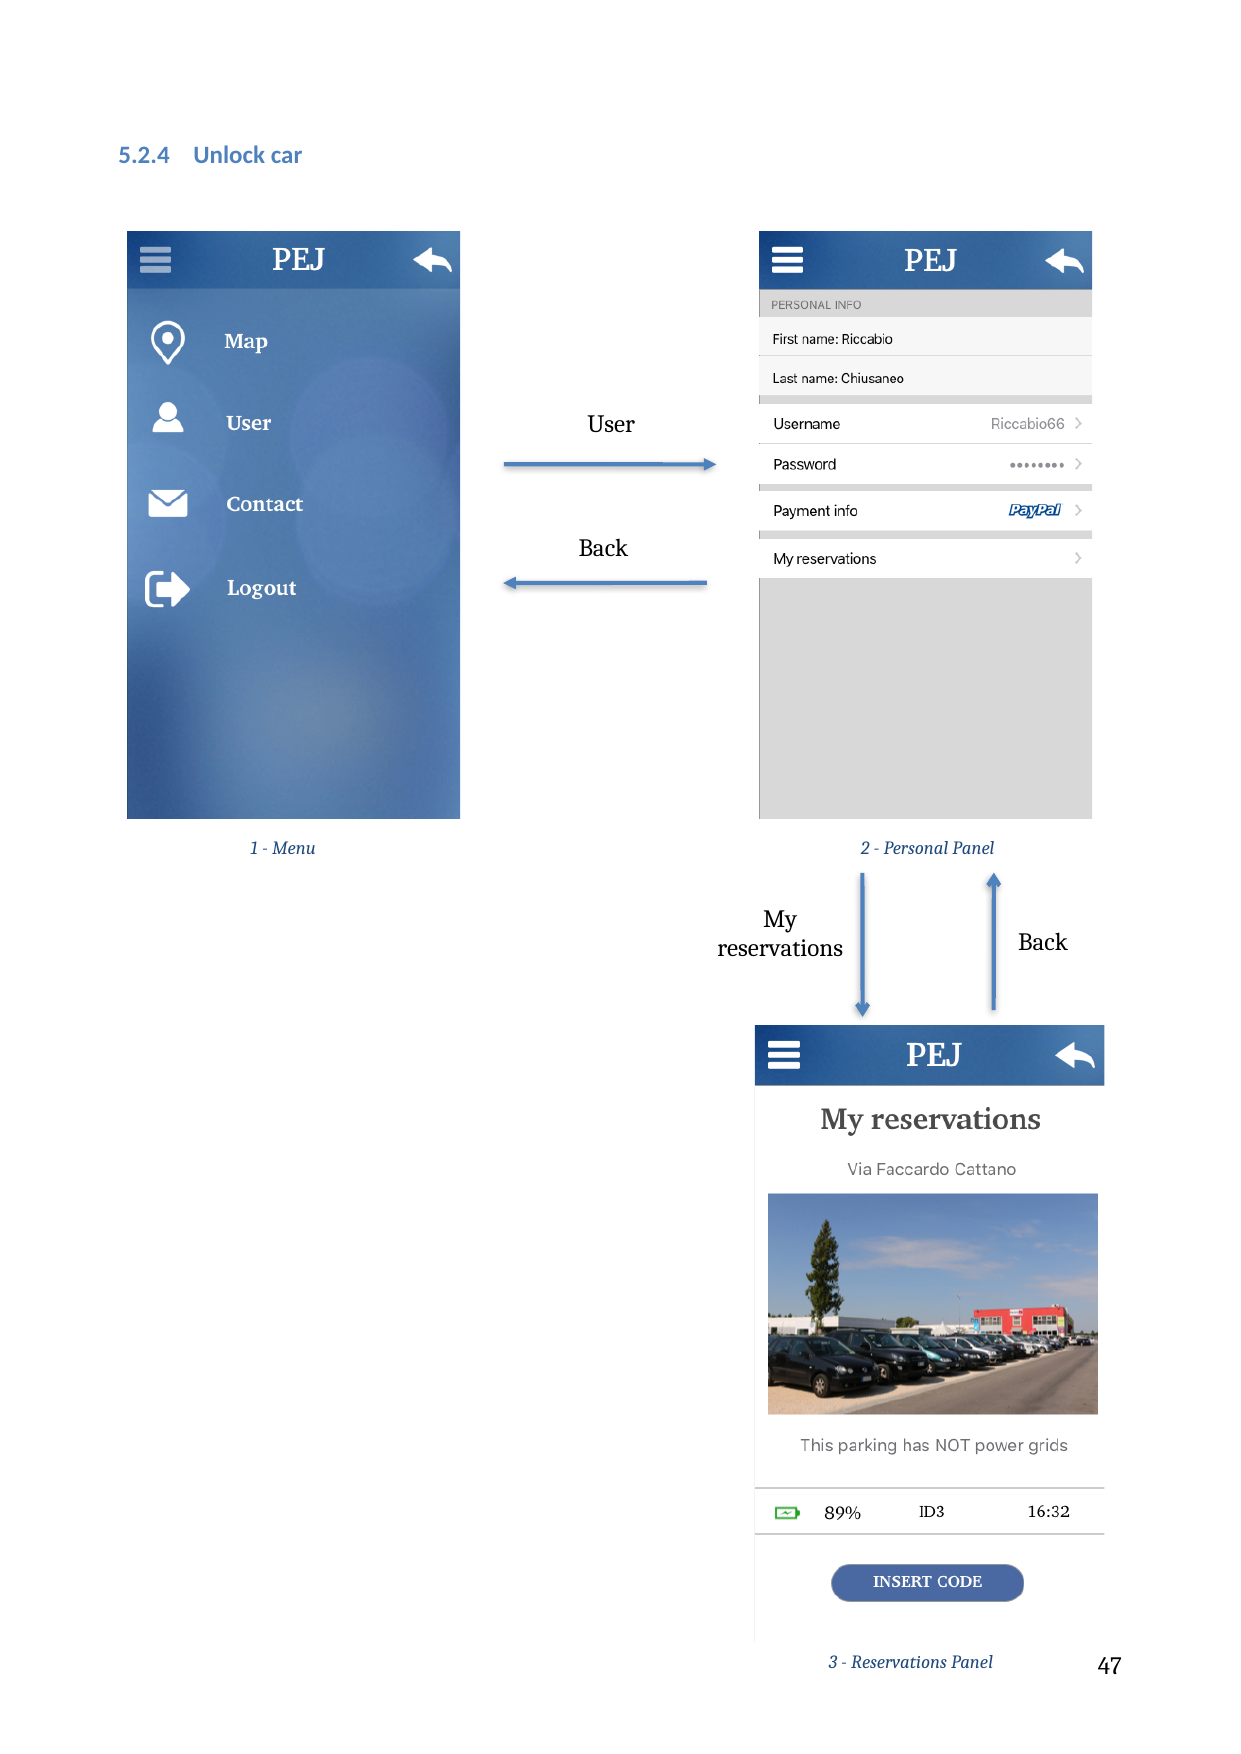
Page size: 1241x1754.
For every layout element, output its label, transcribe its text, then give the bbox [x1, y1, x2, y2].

picture [759, 231, 1093, 819]
picture [127, 231, 461, 819]
subtitle Unlock car [118, 139, 1122, 169]
picture [754, 1025, 1105, 1642]
